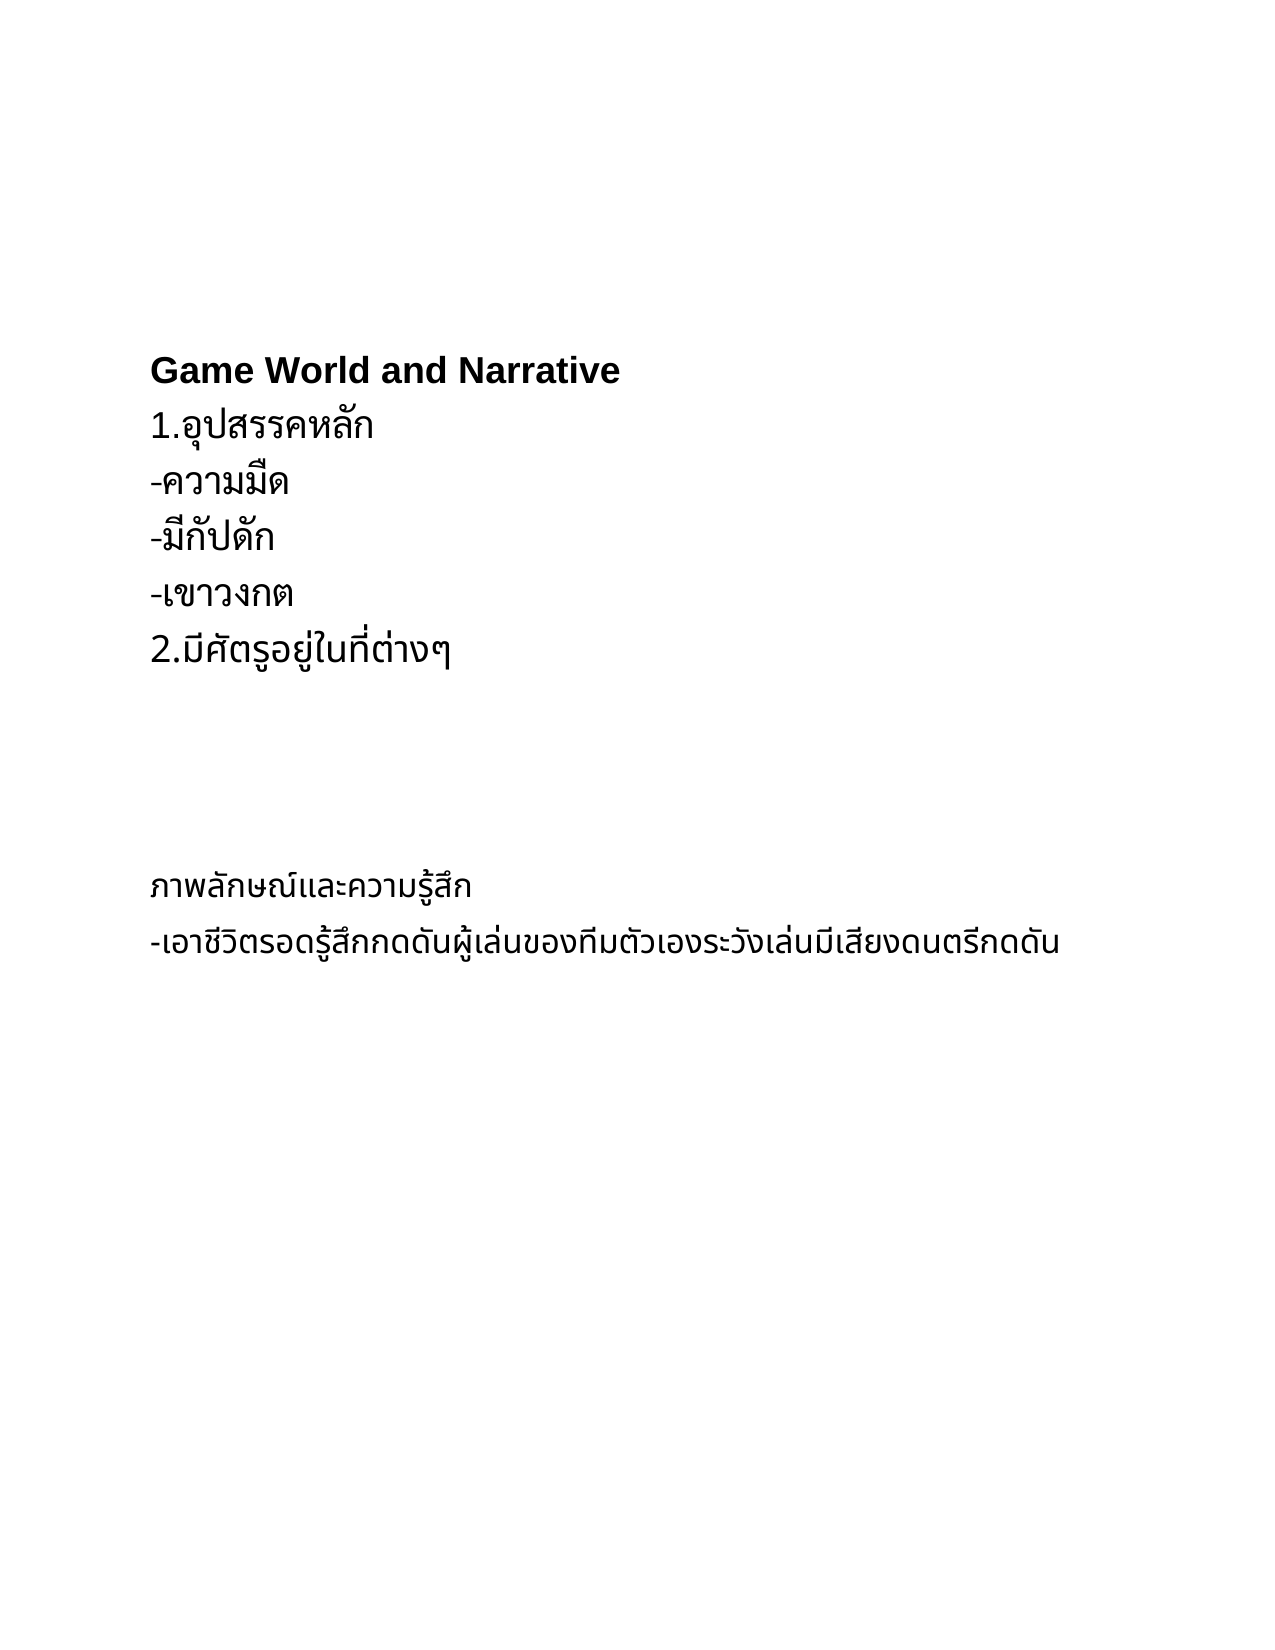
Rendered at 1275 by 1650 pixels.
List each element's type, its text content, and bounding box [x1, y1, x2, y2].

text 1.อุปสรรคหลัก [150, 398, 1125, 447]
text -ความมืด [150, 454, 1125, 503]
text -มีกัปดัก [150, 510, 1125, 559]
text -เขาวงกต [150, 566, 1125, 615]
text 2.มีศัตรูอยู่ในที่ต่างๆ [150, 622, 1125, 677]
text -เอาชีวิตรอดรู้สึกกดดันผู้เล่นของทีมตัวเองระวังเล่นมีเสียงดนตรีกดดัน [150, 918, 1125, 967]
text ภาพลักษณ์และความรู้สึก [150, 868, 1125, 911]
text Game World and Narrative [150, 348, 1125, 391]
